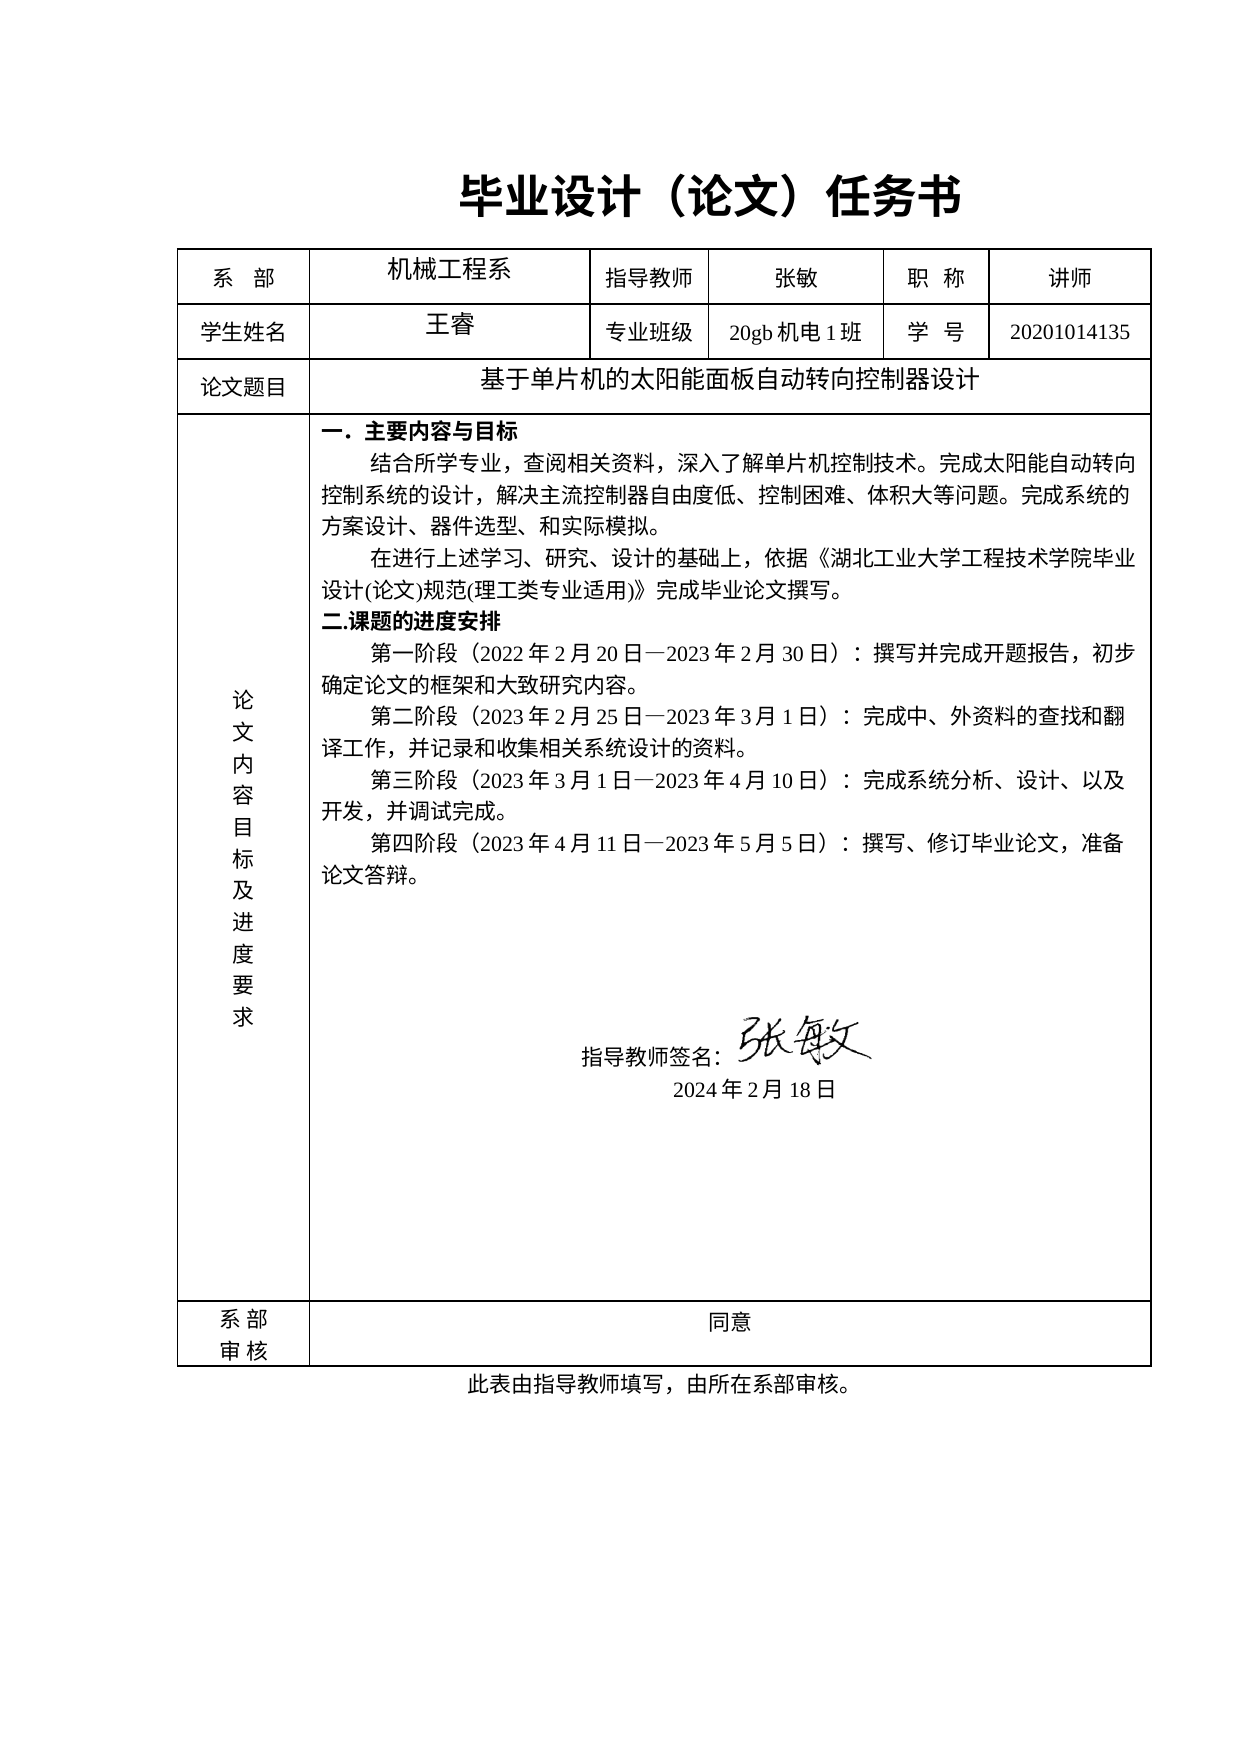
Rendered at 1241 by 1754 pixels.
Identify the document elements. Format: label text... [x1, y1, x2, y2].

picture [734, 1015, 880, 1066]
table_header 职 称 [884, 250, 988, 303]
table_cell 专业班级 [591, 305, 708, 358]
table_cell 同意 [310, 1302, 1150, 1365]
table_cell 论 文 内 容 目 标 及 进 度 要 求 [178, 415, 309, 1300]
table_cell 20gb机电1班 [709, 305, 883, 358]
table_cell 基于单片机的太阳能面板自动转向控制器设计 [310, 360, 1150, 413]
text 此表由指导教师填写，由所在系部审核。 [207, 1367, 1122, 1398]
table_header 指导教师 [591, 250, 708, 303]
table_cell 20201014135 [990, 305, 1150, 358]
text 毕业设计（论文）任务书 [207, 177, 1122, 223]
table_header 张敏 [709, 250, 883, 303]
table_cell 王睿 [310, 305, 589, 358]
table_cell 论文题目 [178, 360, 309, 413]
table_cell 学生姓名 [178, 305, 309, 358]
table_header 系 部 [178, 250, 309, 303]
table_cell 学 号 [884, 305, 988, 358]
table_cell 系 部 审 核 [178, 1302, 309, 1365]
table_header 机械工程系 [310, 250, 589, 303]
table_cell 一．主要内容与目标 结合所学专业，查阅相关资料，深入了解单片机控制技术。完成太阳能自动转向控制系统的设计，解决主流控制器自由度低、控制困难、体积大等问题。完成系统的方案设计、器件选型、和实际模拟。 在进行上述学习、研究、设计的基础上，依据《湖北工业大学工程技术学院毕业设计(论文)规范(理工类专业适用)》完成毕业论文撰写。 二.课题的进度安排 第一阶段（2022年2月20日—2023年2月30日）：撰写并完成开题报告，初步确定论文的框架和大致研究内容。 第二阶段（2023年2月25日—2023年3月1日）：完成中、外资料的查找和翻译工作，并记录和收集相关系统设计的资料。 第三阶段（2023年3月1日—2023年4月10日）：完成系统分析、设计、以及开发，并调试完成。 第四阶段（2023年4月11日—2023年5月5日）：撰写、修订毕业论文，准备论文答辩。 指导教师签名： 2024年2月18日 [310, 415, 1150, 1300]
table_header 讲师 [990, 250, 1150, 303]
